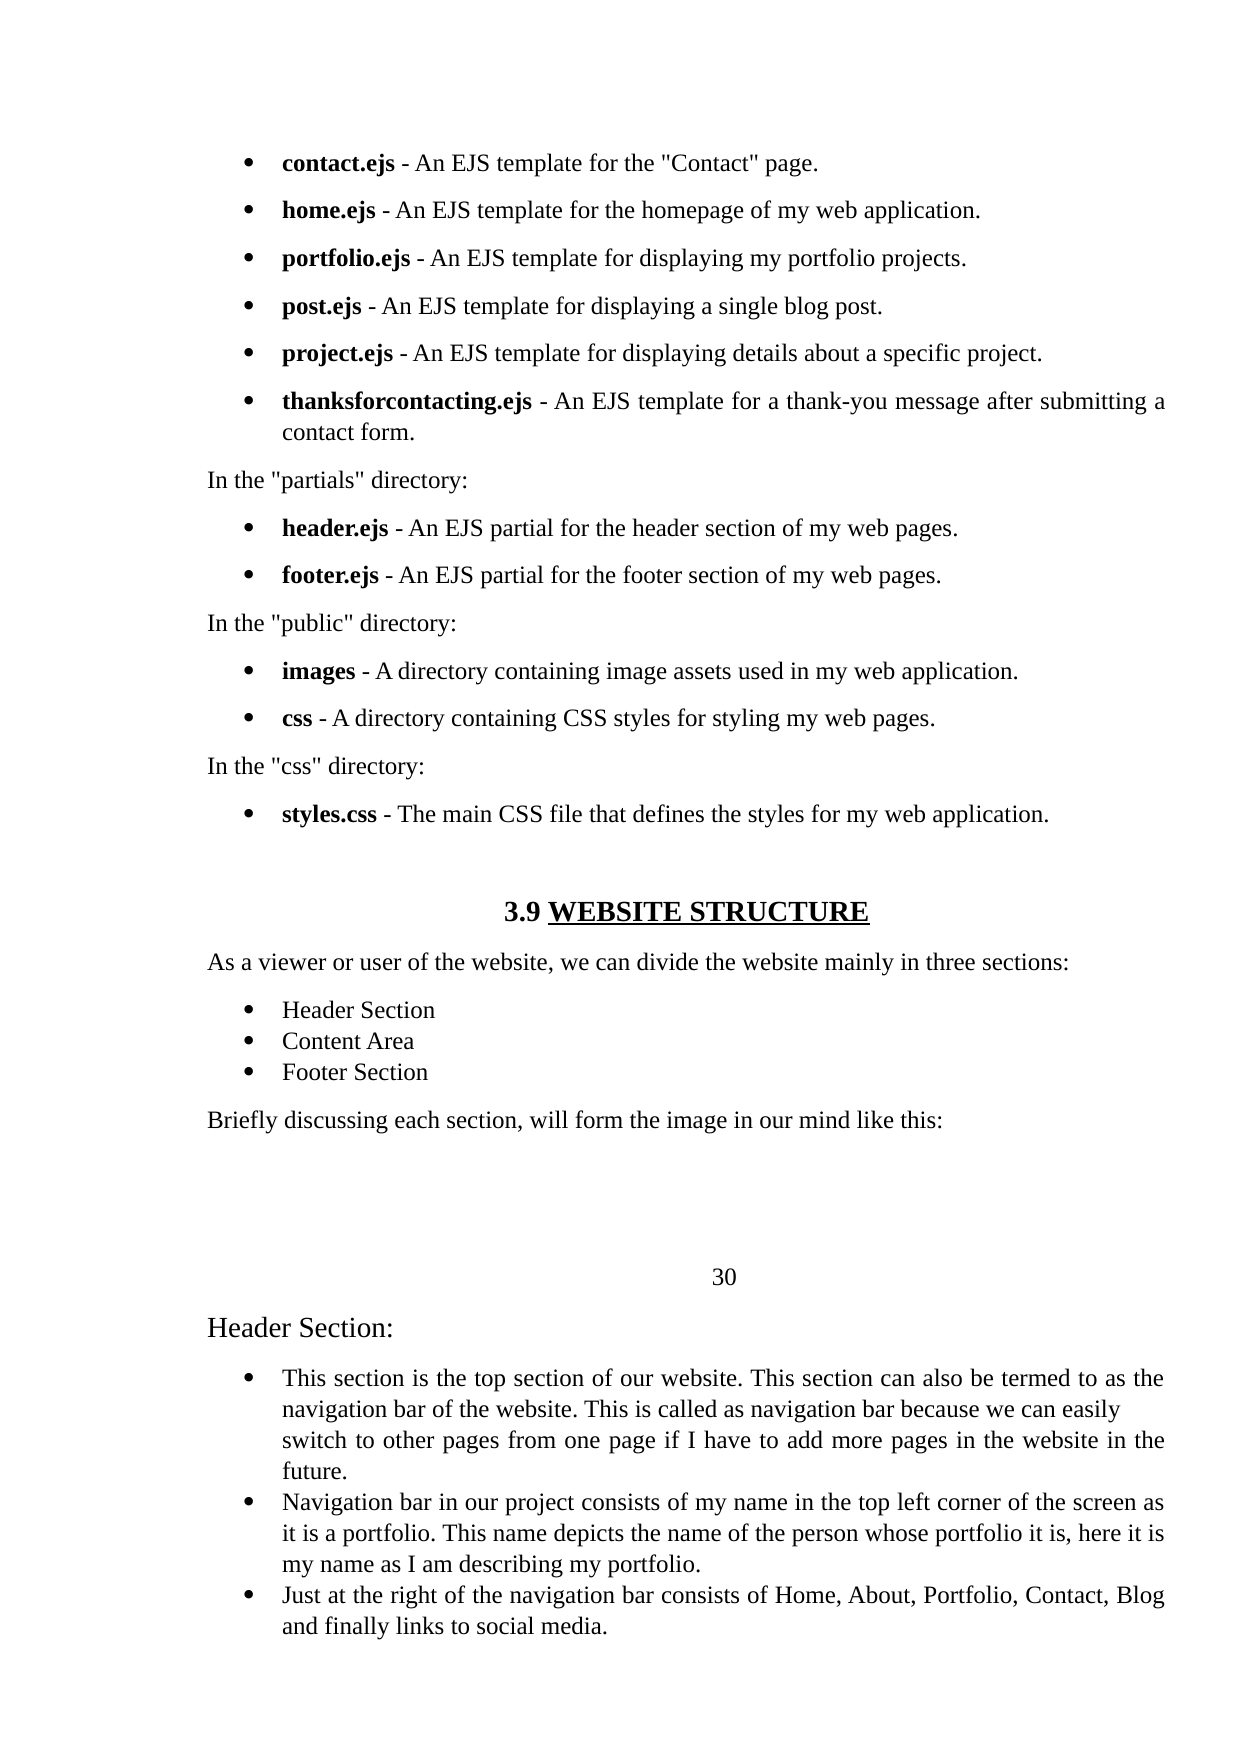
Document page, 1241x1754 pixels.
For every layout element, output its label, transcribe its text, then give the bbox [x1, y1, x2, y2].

list Header Section [244, 995, 1166, 1024]
list contact.ejs - An EJS template for the "Contact" page. [244, 148, 1166, 176]
list styles.css - The main CSS file that defines the styles for my web application. [244, 799, 1166, 828]
text As a viewer or user of the website, we can divide the website mainly in three sections: [207, 947, 1166, 976]
list post.ejs - An EJS template for displaying a single blog post. [244, 291, 1166, 319]
text In the "css" directory: [207, 751, 1166, 780]
list Content Area [244, 1026, 1166, 1055]
list Just at the right of the navigation bar consists of Home, About, Portfolio, Contact, Blog and finally links to social media. [244, 1580, 1166, 1640]
list thanksforcontacting.ejs - An EJS template for a thank-you message after submitting a contact form. [244, 386, 1166, 446]
text In the "partials" directory: [207, 465, 1166, 494]
list footer.ejs - An EJS partial for the footer section of my web pages. [244, 560, 1166, 589]
list images - A directory containing image assets used in my web application. [244, 656, 1166, 684]
list project.ejs - An EJS template for displaying details about a specific project. [244, 338, 1166, 367]
text Briefly discussing each section, will form the image in our mind like this: [207, 1105, 1166, 1133]
text In the "public" directory: [207, 608, 1166, 637]
text 3.9 WEBSITE STRUCTURE [207, 894, 1166, 928]
list switch to other pages from one page if I have to add more pages in the website in the future. [282, 1425, 1166, 1484]
list home.ejs - An EJS template for the homepage of my web application. [244, 195, 1166, 224]
list This section is the top section of our website. This section can also be termed to as the navigation bar of the website. This is called as navigation bar because we can easily [244, 1363, 1166, 1422]
list css - A directory containing CSS styles for styling my web pages. [244, 703, 1166, 732]
list 30 [282, 1262, 1166, 1291]
text Header Section: [207, 1310, 1166, 1343]
list Navigation bar in our project consists of my name in the top left corner of the screen as it is a portfolio. This name depicts the name of the person whose portfolio it is, here it is my name as I am describing my portfolio. [244, 1487, 1166, 1578]
list Footer Section [244, 1057, 1166, 1086]
list portfolio.ejs - An EJS template for displaying my portfolio projects. [244, 243, 1166, 272]
list header.ejs - An EJS partial for the header section of my web pages. [244, 513, 1166, 541]
